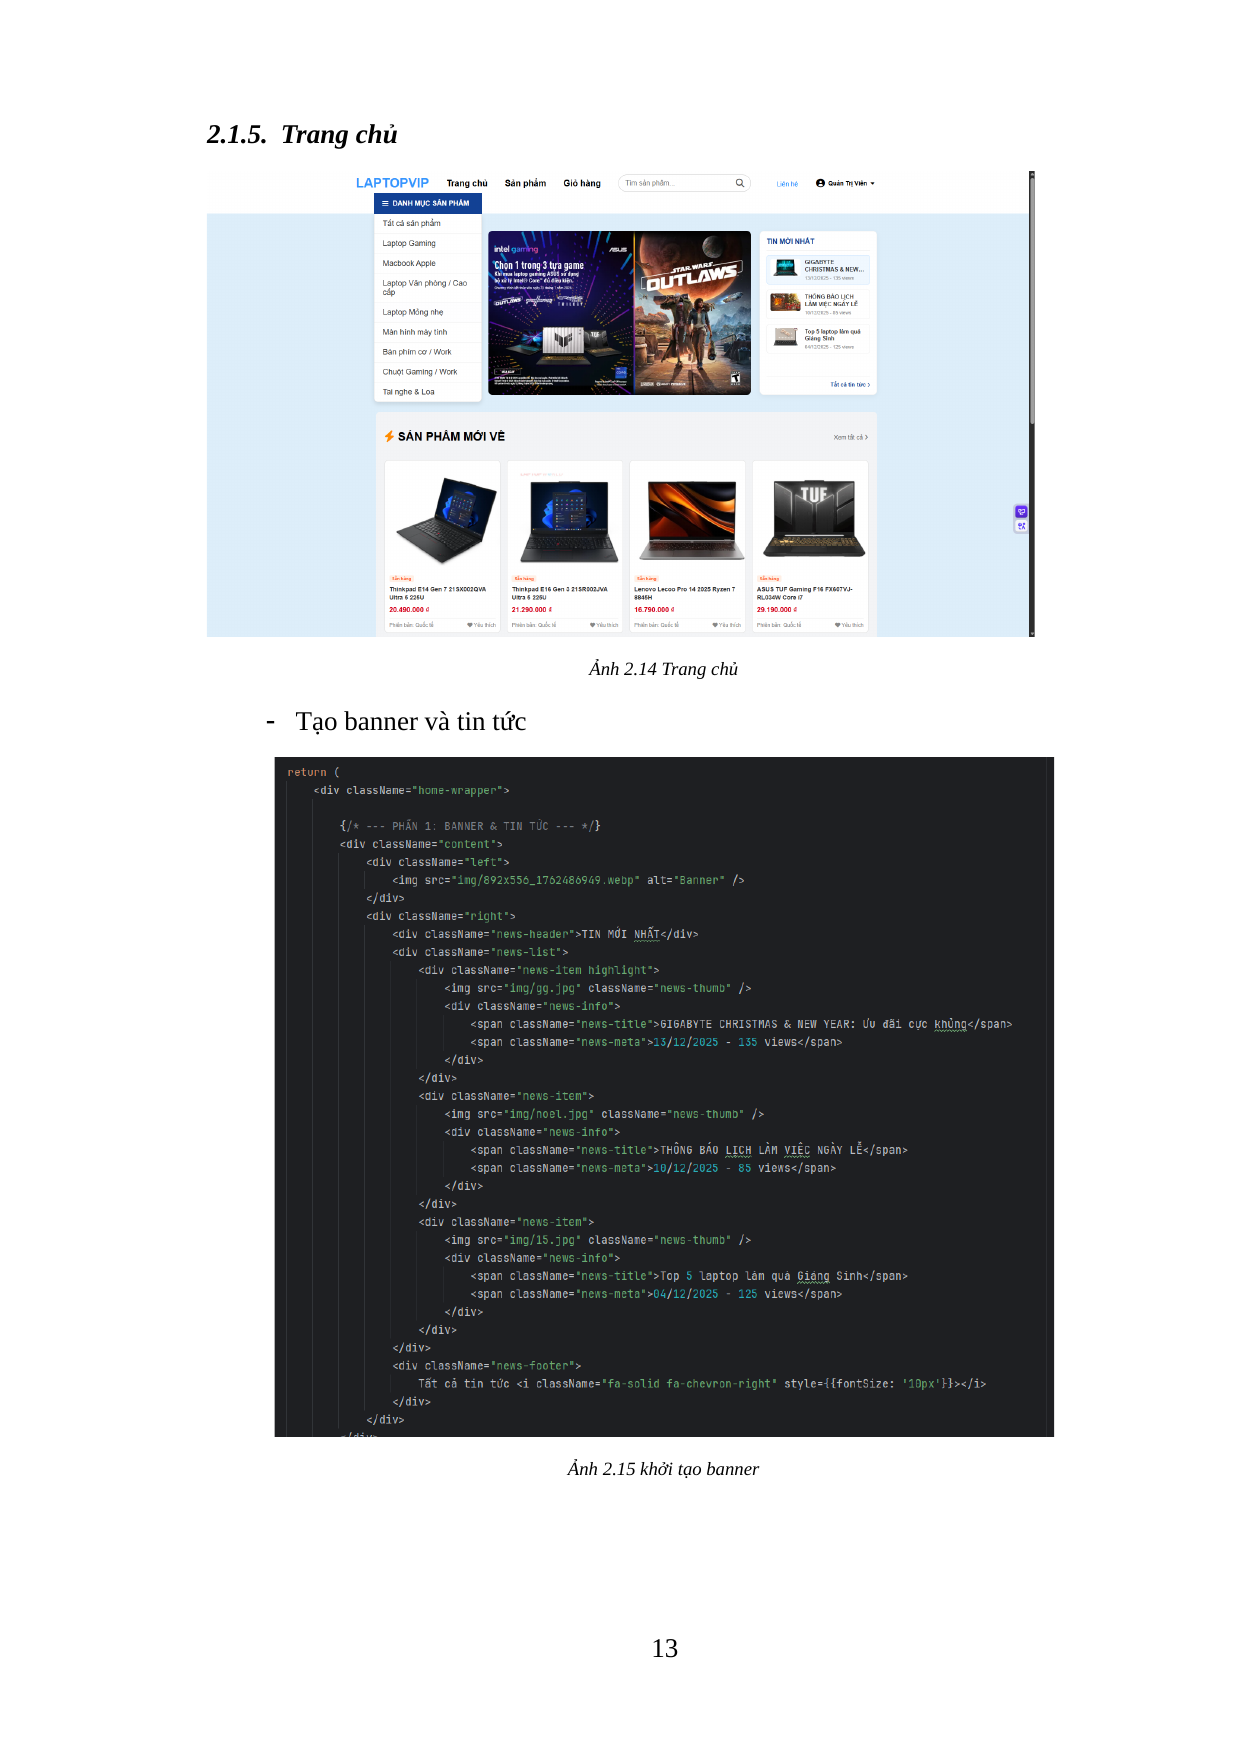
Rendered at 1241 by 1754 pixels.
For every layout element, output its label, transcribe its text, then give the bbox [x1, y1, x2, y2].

picture [206, 171, 1035, 637]
subtitle Trang chủ [207, 118, 1122, 149]
picture [274, 757, 1055, 1437]
text Tạo banner và tin tức [266, 705, 1122, 736]
